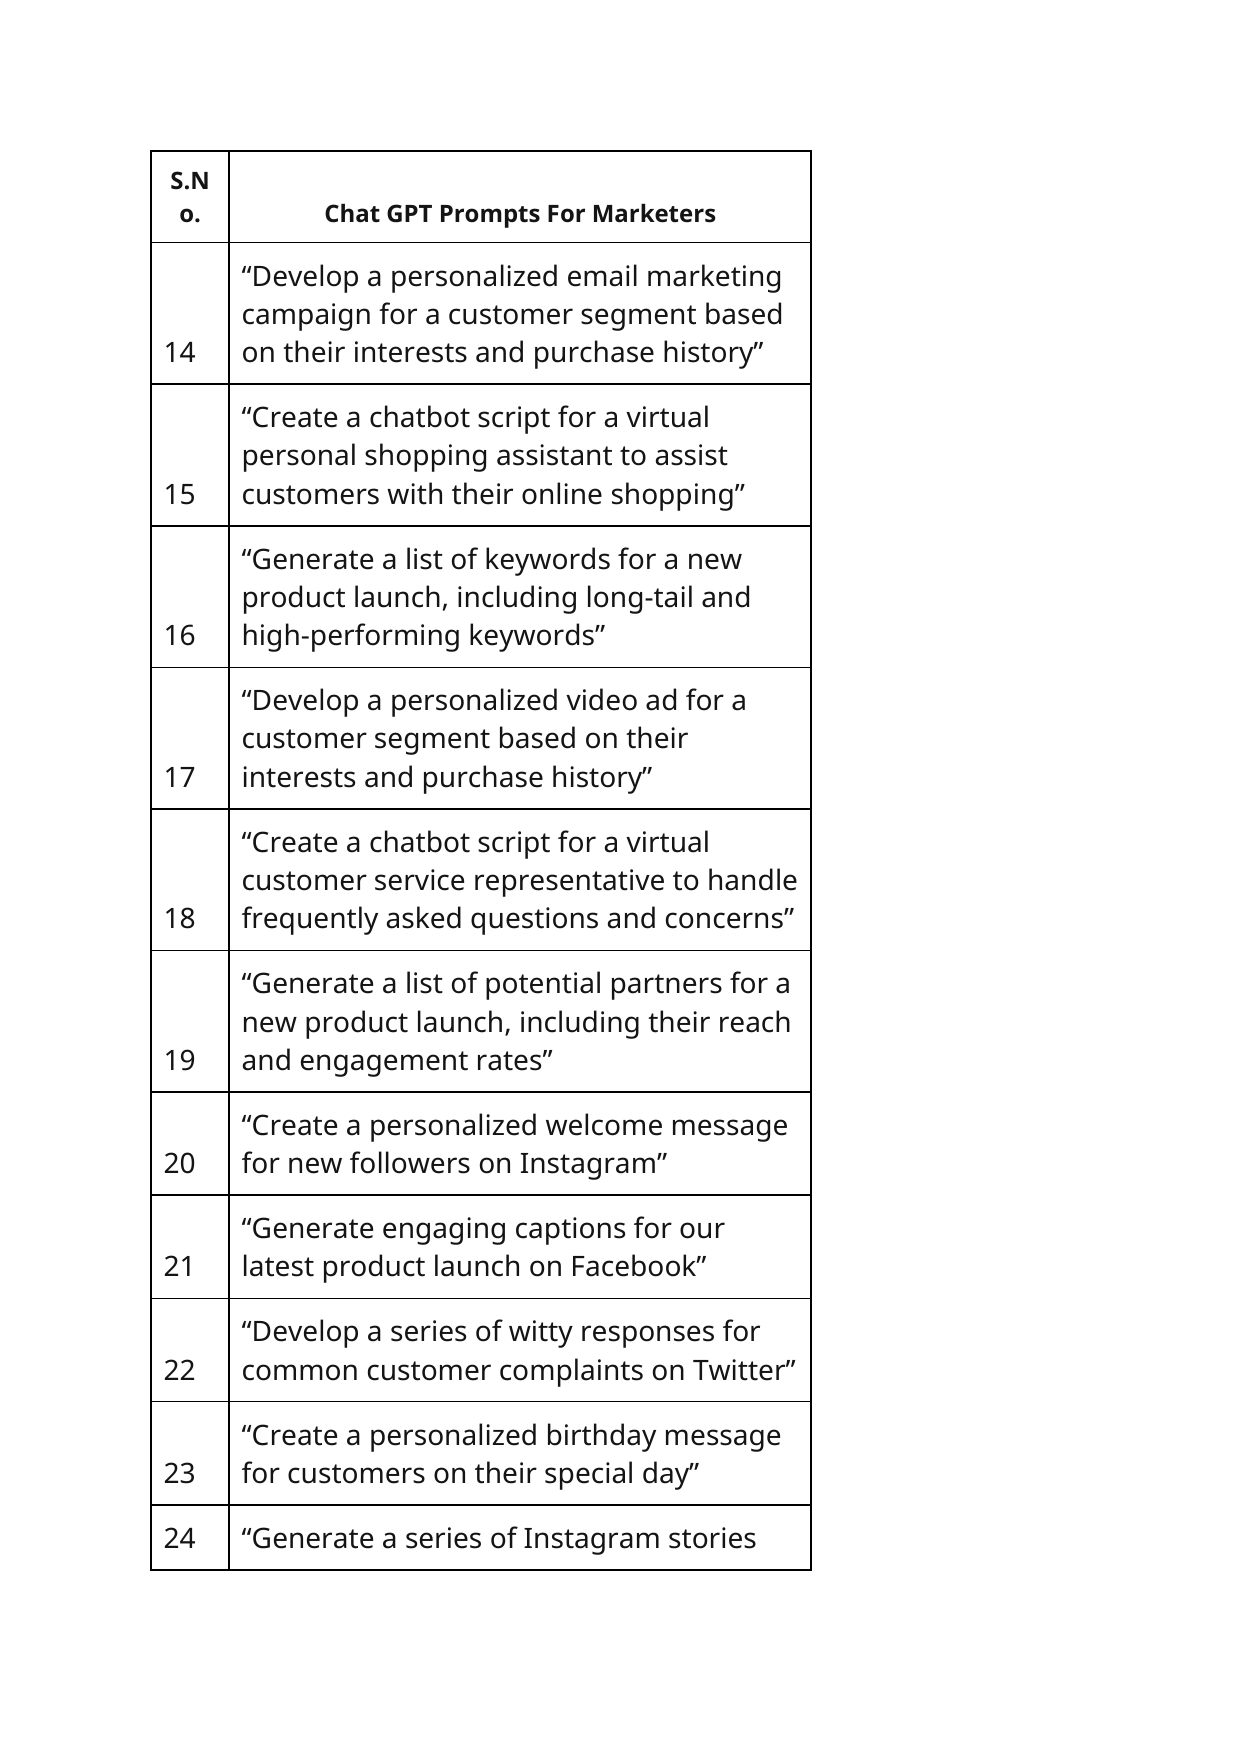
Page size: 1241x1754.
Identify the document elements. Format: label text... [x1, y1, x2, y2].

table_header S.No. [152, 152, 228, 242]
table_cell “Generate a list of keywords for a new product launch, including long-tail and high-performing keywords” [230, 527, 810, 666]
table_cell “Create a personalized welcome message for new followers on Instagram” [230, 1093, 810, 1194]
table_cell “Generate a list of potential partners for a new product launch, including their reach and engagement rates” [230, 951, 810, 1091]
table_cell “Generate engaging captions for our latest product launch on Facebook” [230, 1196, 810, 1298]
table_cell 21 [152, 1196, 228, 1298]
table_cell 23 [152, 1402, 228, 1504]
table_cell 17 [152, 668, 228, 808]
table_cell “Develop a personalized email marketing campaign for a customer segment based on their interests and purchase history” [230, 243, 810, 383]
table_cell 20 [152, 1093, 228, 1194]
table_cell “Create a chatbot script for a virtual customer service representative to handle frequently asked questions and concerns” [230, 810, 810, 949]
table_cell 18 [152, 810, 228, 949]
table_cell 19 [152, 951, 228, 1091]
table_cell “Develop a personalized video ad for a customer segment based on their interests and purchase history” [230, 668, 810, 808]
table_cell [230, 1506, 810, 1569]
table_cell 15 [152, 385, 228, 525]
table_cell 14 [152, 243, 228, 383]
table_cell 22 [152, 1299, 228, 1401]
table_header Chat GPT Prompts For Marketers [230, 152, 810, 242]
table_cell “Create a chatbot script for a virtual personal shopping assistant to assist customers with their online shopping” [230, 385, 810, 525]
table_cell 16 [152, 527, 228, 666]
table_cell 24 [152, 1506, 228, 1569]
table_cell “Create a personalized birthday message for customers on their special day” [230, 1402, 810, 1504]
table_cell “Develop a series of witty responses for common customer complaints on Twitter” [230, 1299, 810, 1401]
